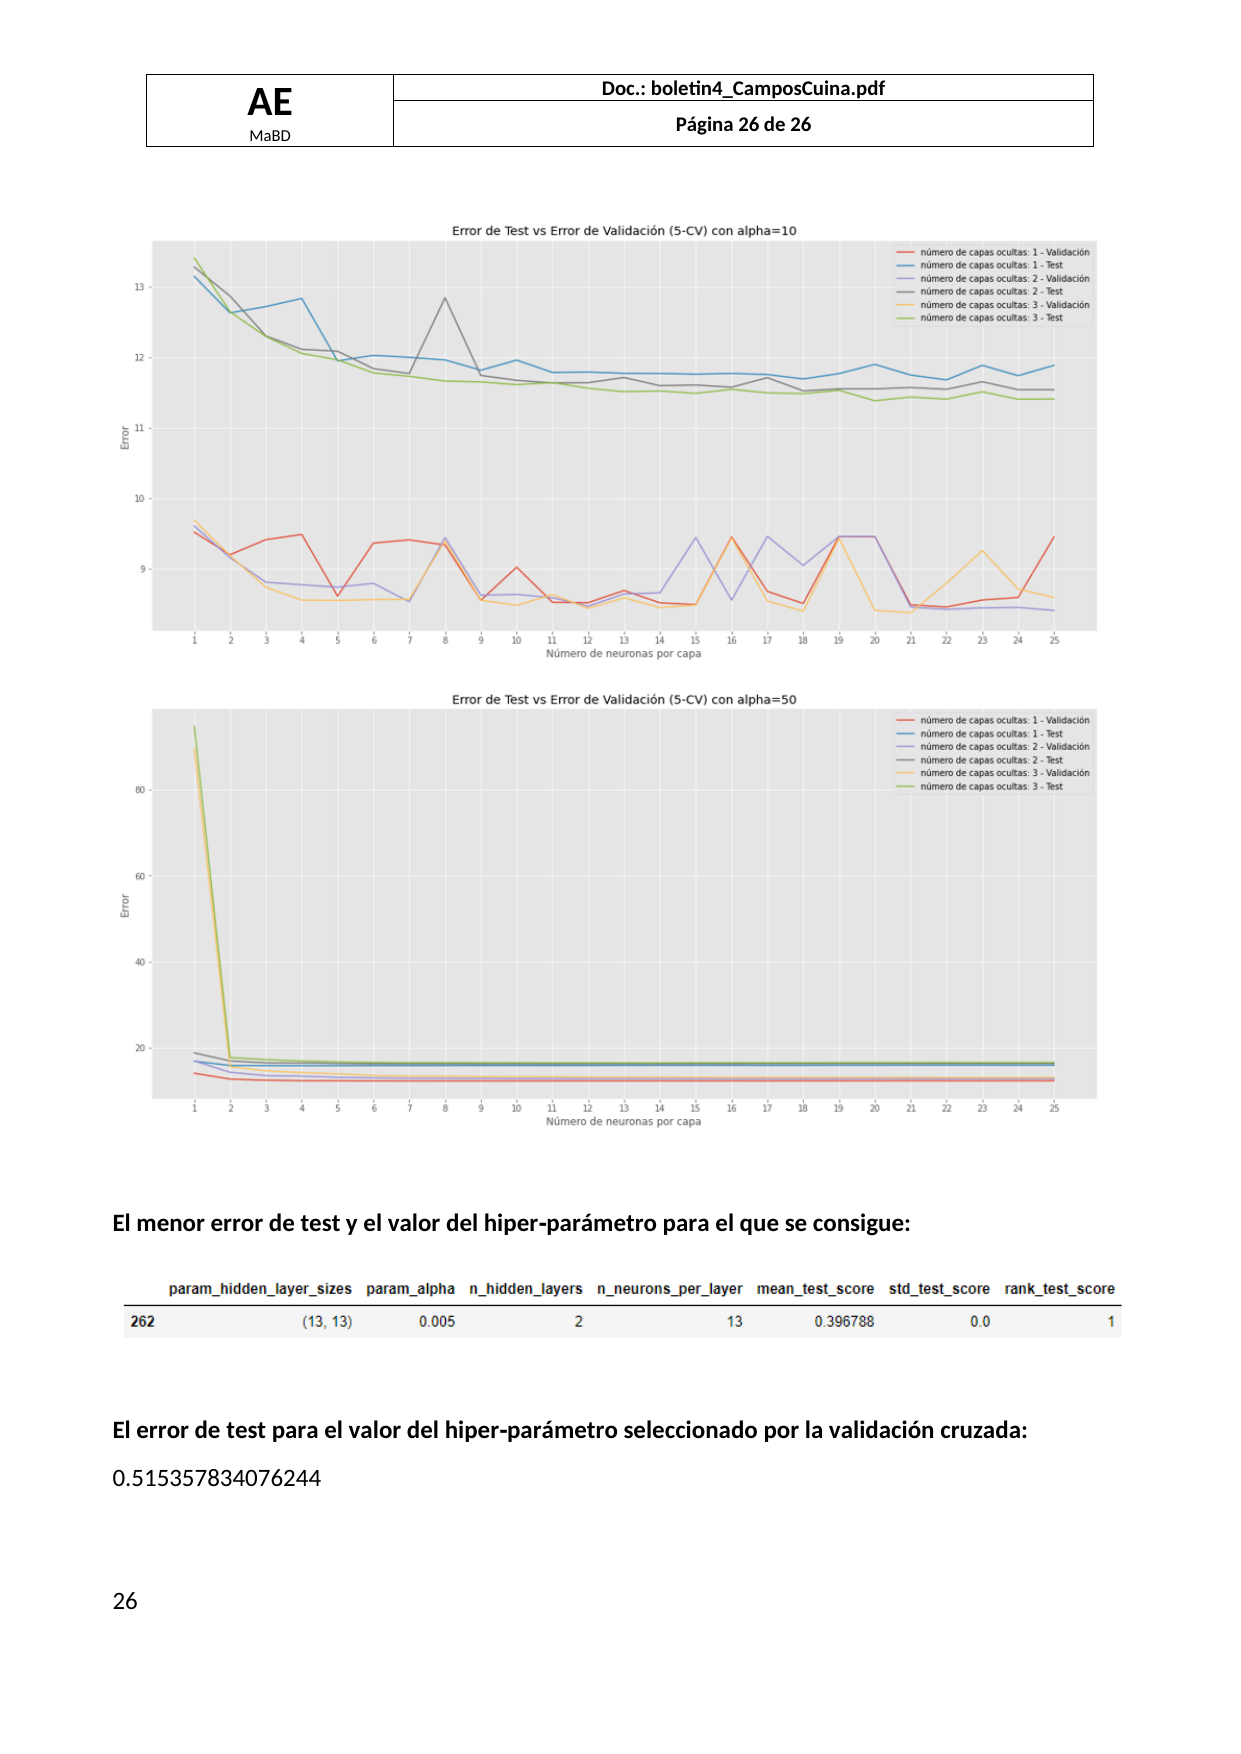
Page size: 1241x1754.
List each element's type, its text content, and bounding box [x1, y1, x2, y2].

picture [112, 206, 1128, 1143]
text El menor error de test y el valor del hiper‐parámetro para el que se consigue: [112, 1207, 1128, 1237]
picture [112, 1254, 1128, 1351]
text 0.515357834076244 [112, 1462, 1128, 1493]
text El error de test para el valor del hiper‐parámetro seleccionado por la validación cruzada: [112, 1415, 1128, 1445]
